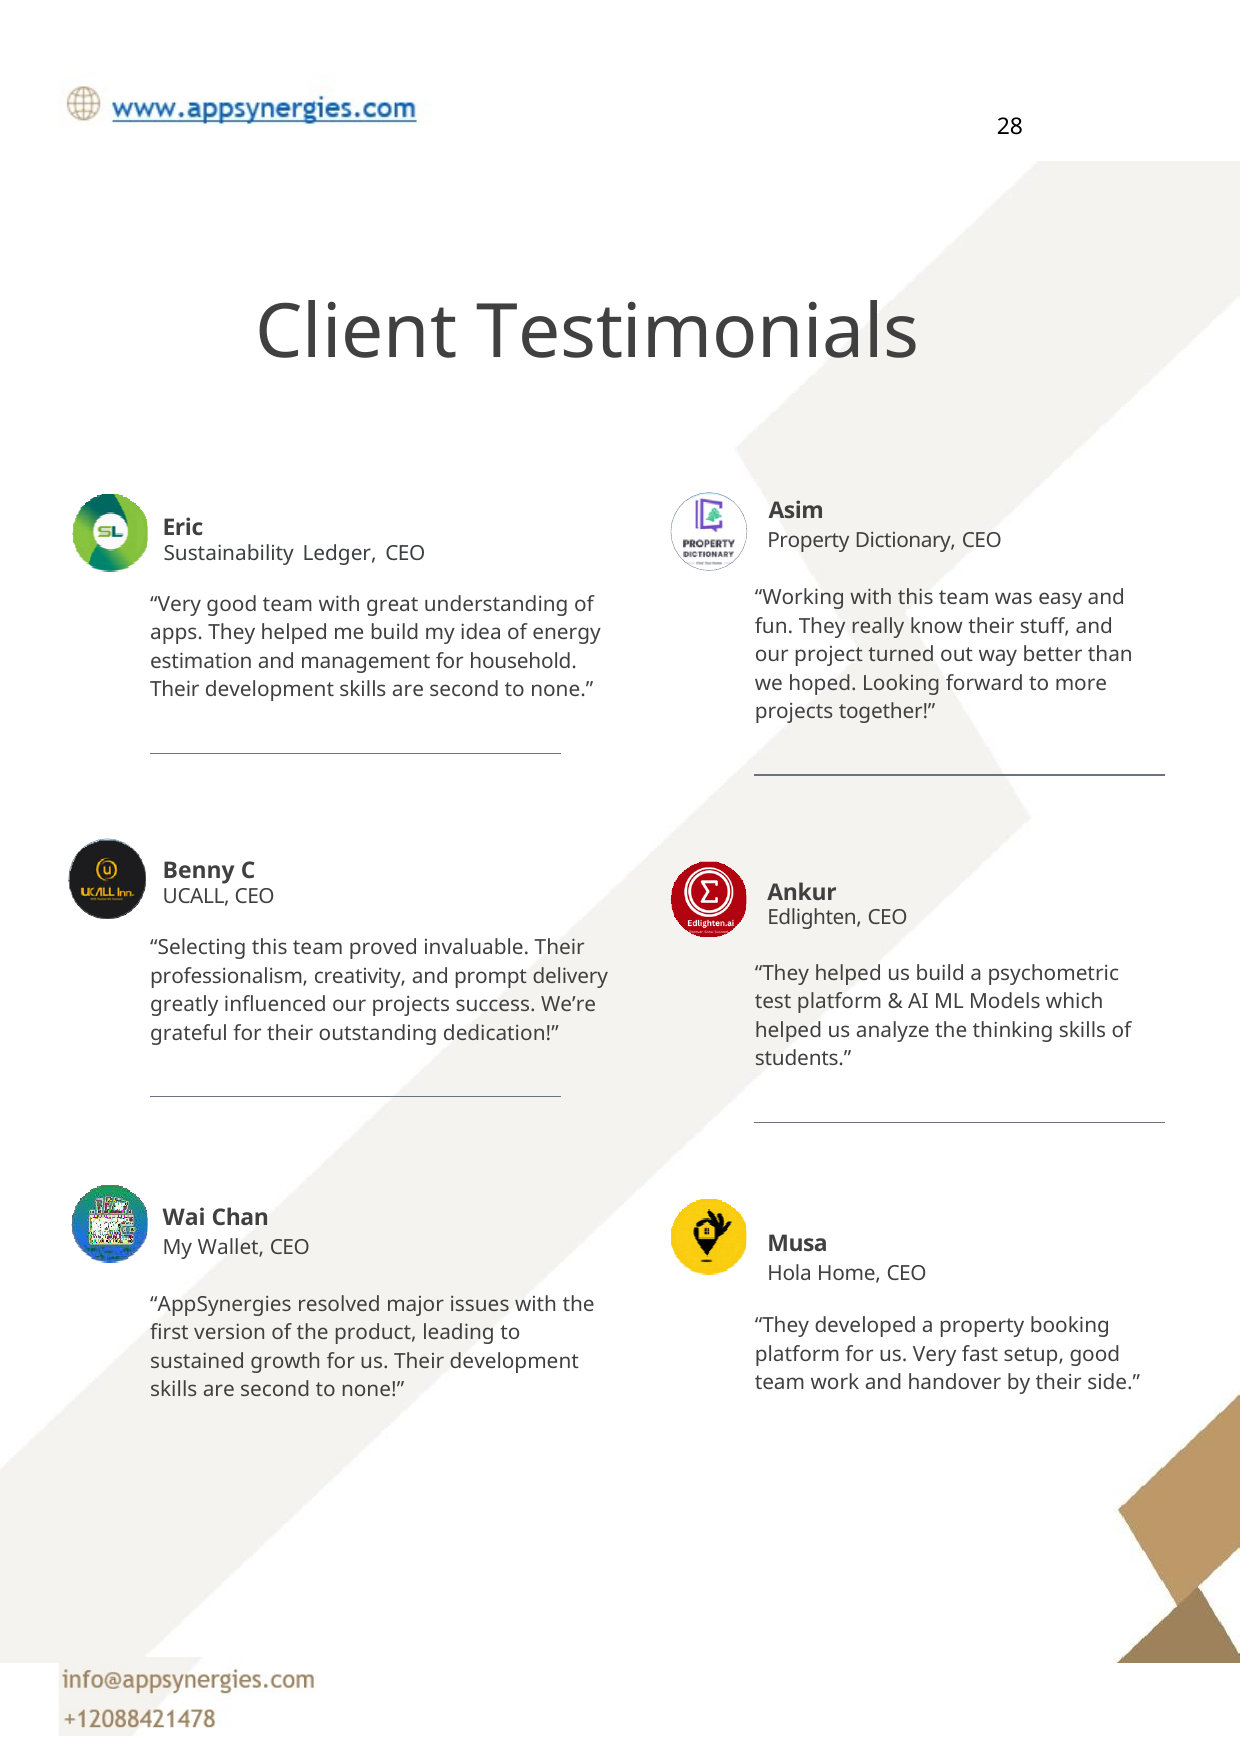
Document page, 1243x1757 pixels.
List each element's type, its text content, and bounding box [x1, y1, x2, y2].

text Ankur [767, 879, 1243, 905]
text Asim [768, 494, 1243, 525]
text “Very good team with great understanding of apps. They helped me build my idea of energy estimation and management for household. Their development skills are second to none.” [150, 589, 612, 703]
text “Selecting this team proved invaluable. Their professionalism, creativity, and prompt delivery greatly influenced our projects success. We’re grateful for their outstanding dedication!” [150, 932, 612, 1046]
text “AppSynergies resolved major issues with the first version of the product, leading to sustained growth for us. Their development skills are second to none!” [150, 1289, 612, 1403]
text Property Dictionary, CEO [767, 525, 1243, 553]
subtitle Client Testimonials [60, 277, 1115, 379]
text Sustainability Ledger, CEO [163, 541, 670, 565]
picture [58, 75, 431, 135]
text Eric [162, 514, 670, 541]
text Edlighten, CEO [767, 905, 1243, 929]
text Benny C [162, 858, 746, 884]
text “Working with this team was easy and fun. They really know their stuff, and our project turned out way better than we hoped. Looking forward to more projects together!” [754, 582, 1141, 724]
text Wai Chan [162, 1201, 670, 1232]
text “They developed a property booking platform for us. Very fast setup, good team work and handover by their side.” [754, 1310, 1141, 1396]
text UCALL, CEO [162, 884, 670, 908]
text Musa [767, 1226, 1243, 1258]
text “They helped us build a psychometric test platform & AI ML Models which helped us analyze the thinking skills of students.” [754, 958, 1141, 1072]
picture [0, 161, 1240, 1736]
text Hola Home, CEO [767, 1258, 1243, 1286]
text My Wallet, CEO [162, 1232, 670, 1260]
